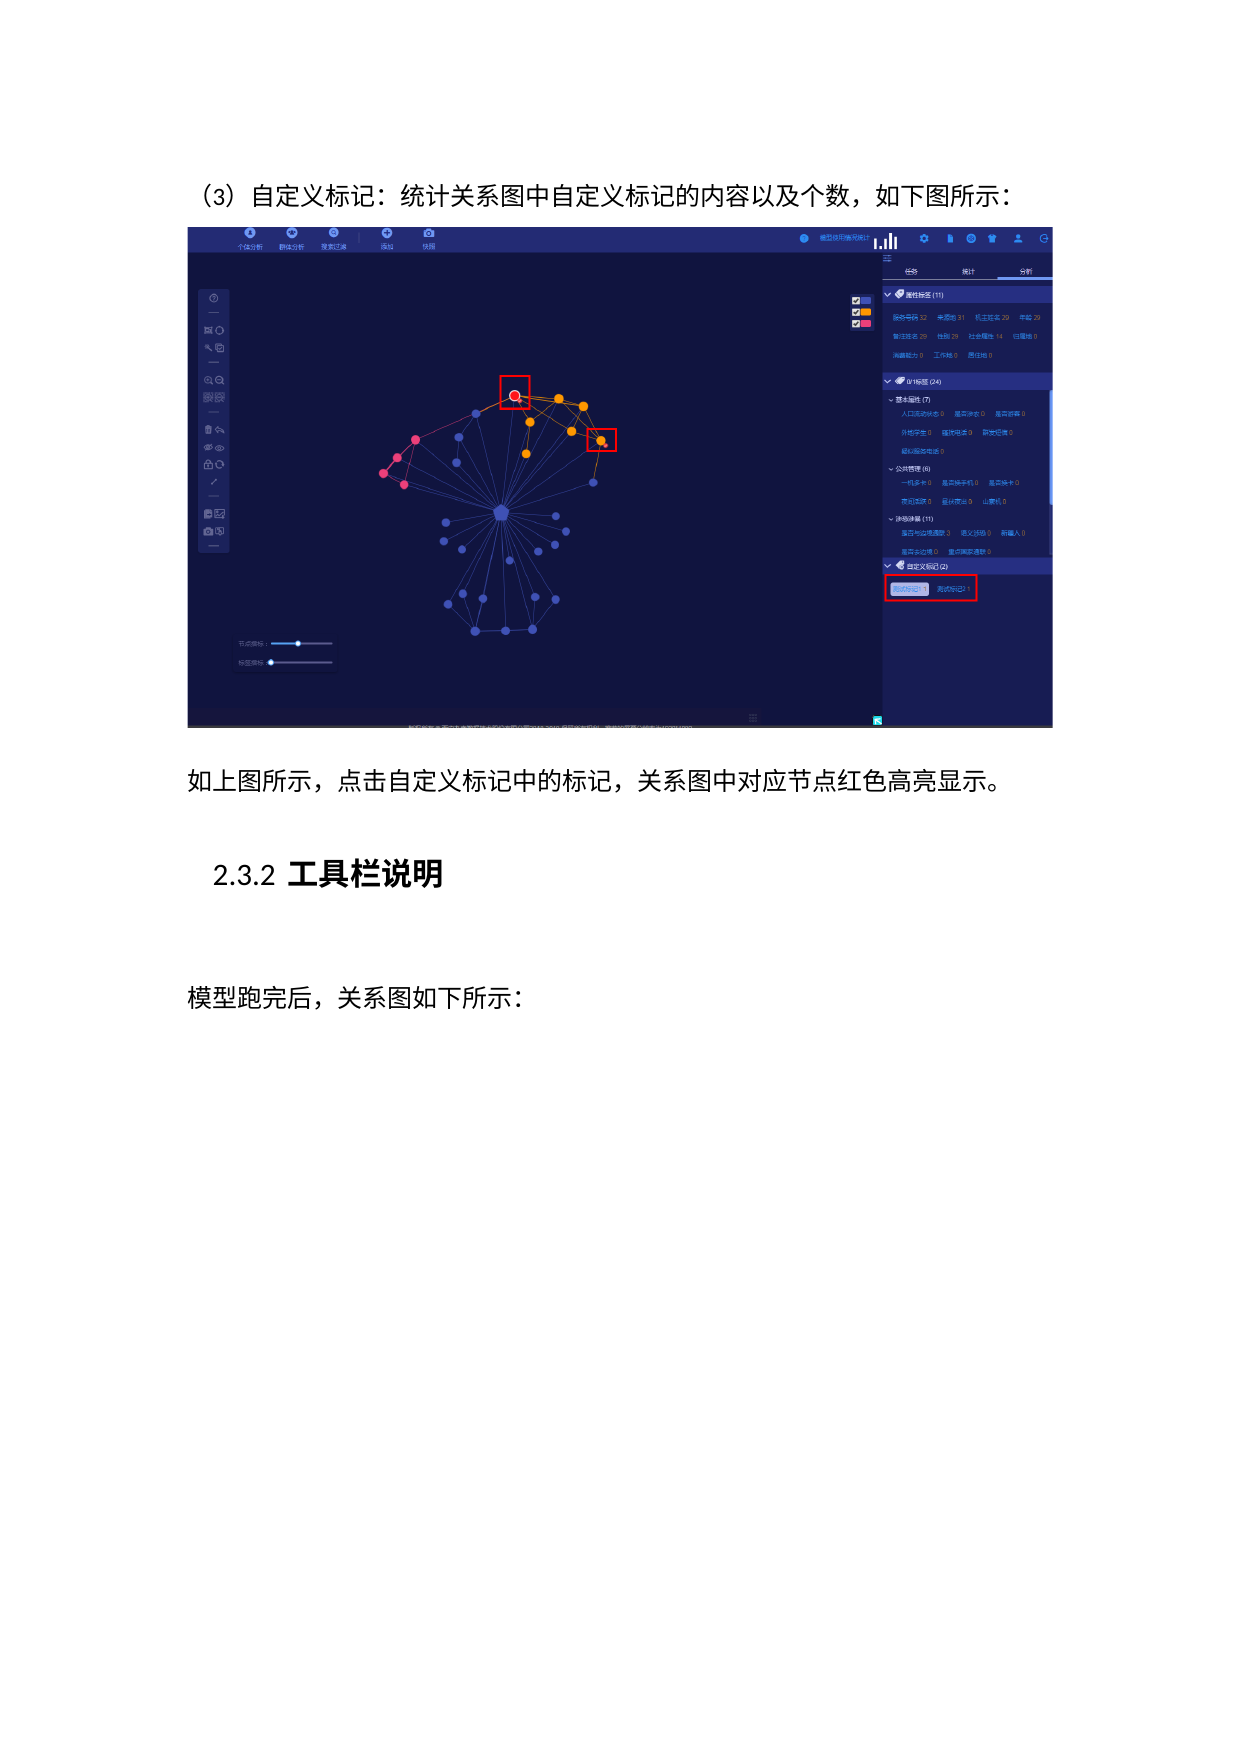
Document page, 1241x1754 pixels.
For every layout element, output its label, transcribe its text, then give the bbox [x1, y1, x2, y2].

subtitle 工具栏说明 [212, 839, 1028, 904]
text 如上图所示，点击自定义标记中的标记，关系图中对应节点红色高亮显示。 [187, 747, 1053, 812]
text 模型跑完后，关系图如下所示： [187, 964, 1053, 1029]
list 自定义标记：统计关系图中自定义标记的内容以及个数，如下图所示： [187, 162, 1053, 227]
picture [187, 227, 1053, 728]
